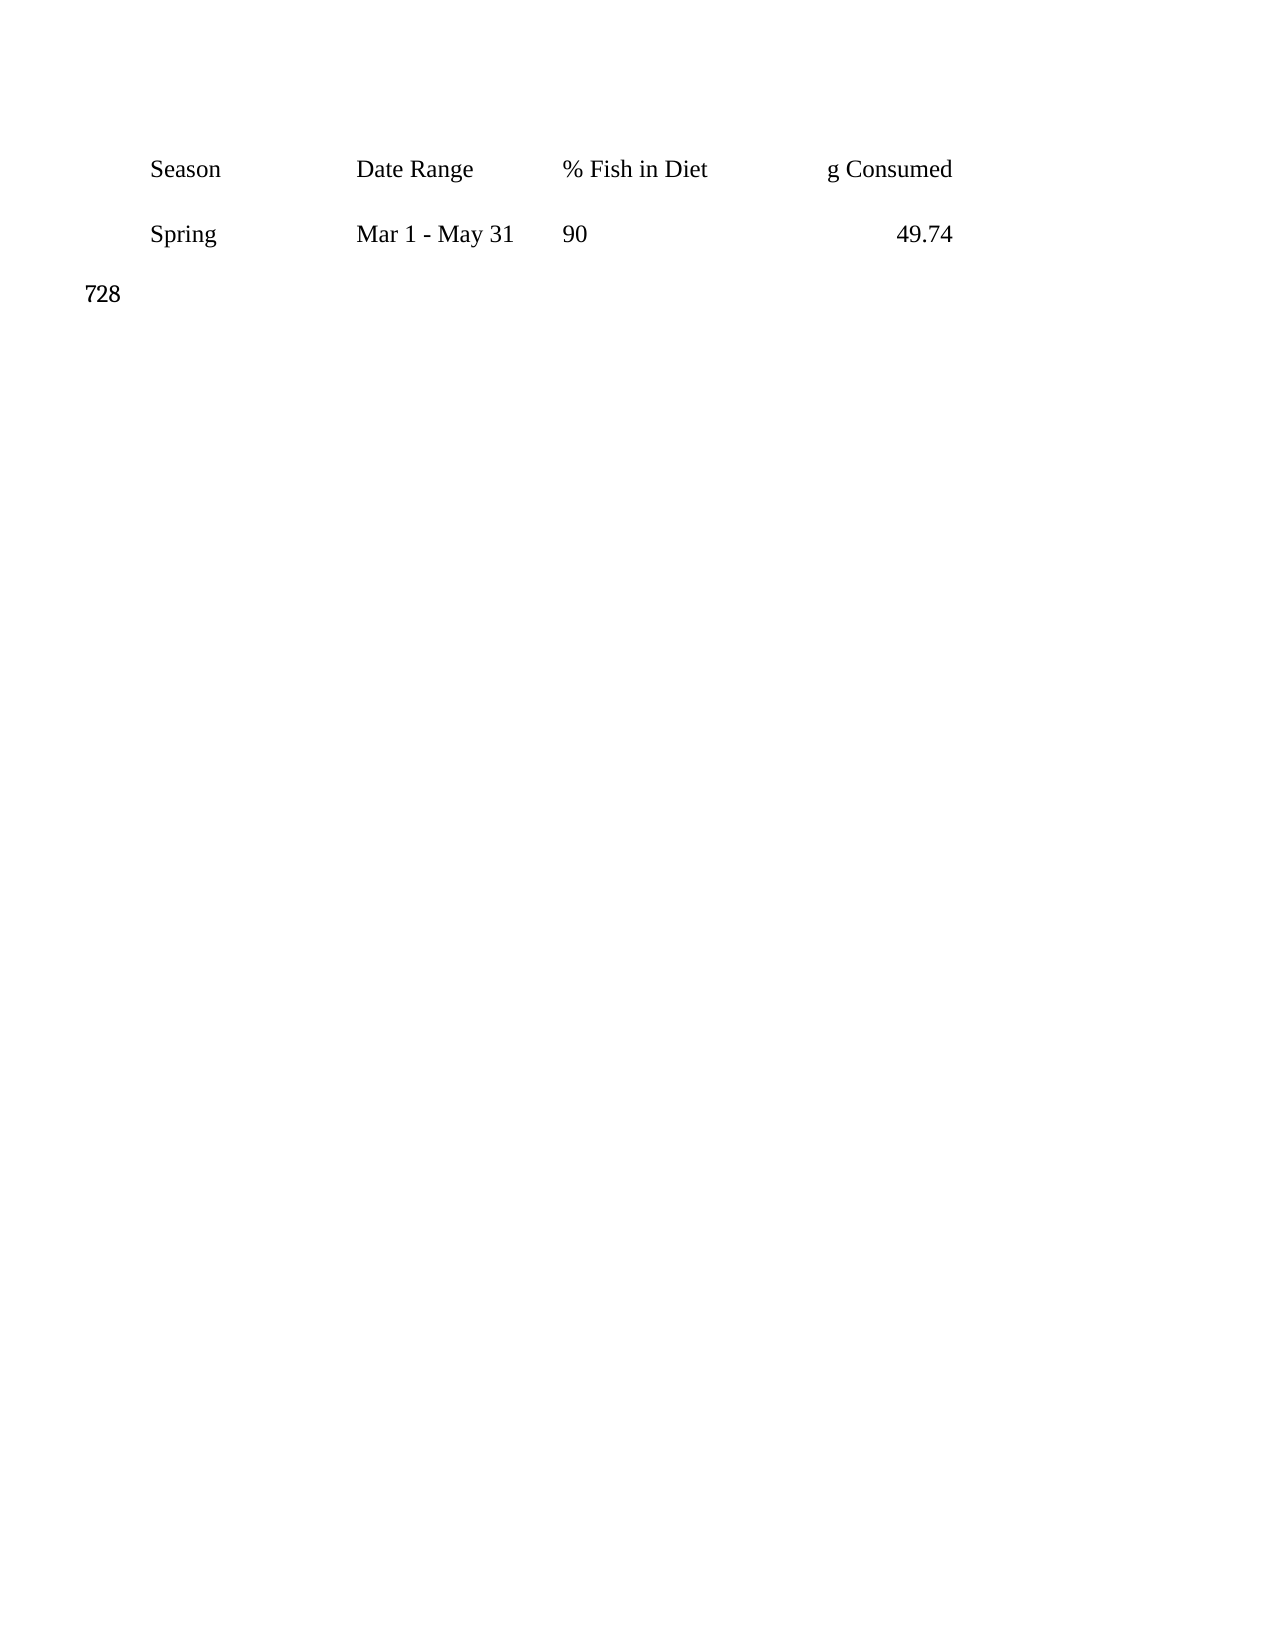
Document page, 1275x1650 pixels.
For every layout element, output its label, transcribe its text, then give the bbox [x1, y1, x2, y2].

table_cell Mar 1 - May 31 [345, 215, 551, 280]
table_cell Spring [139, 215, 345, 280]
table_cell 90 [551, 215, 757, 280]
table_header % Fish in Diet [551, 150, 757, 215]
table_header Season [139, 150, 345, 215]
table_header g Consumed [758, 150, 964, 215]
table_cell 49.74 [758, 215, 964, 280]
table_header Date Range [345, 150, 551, 215]
